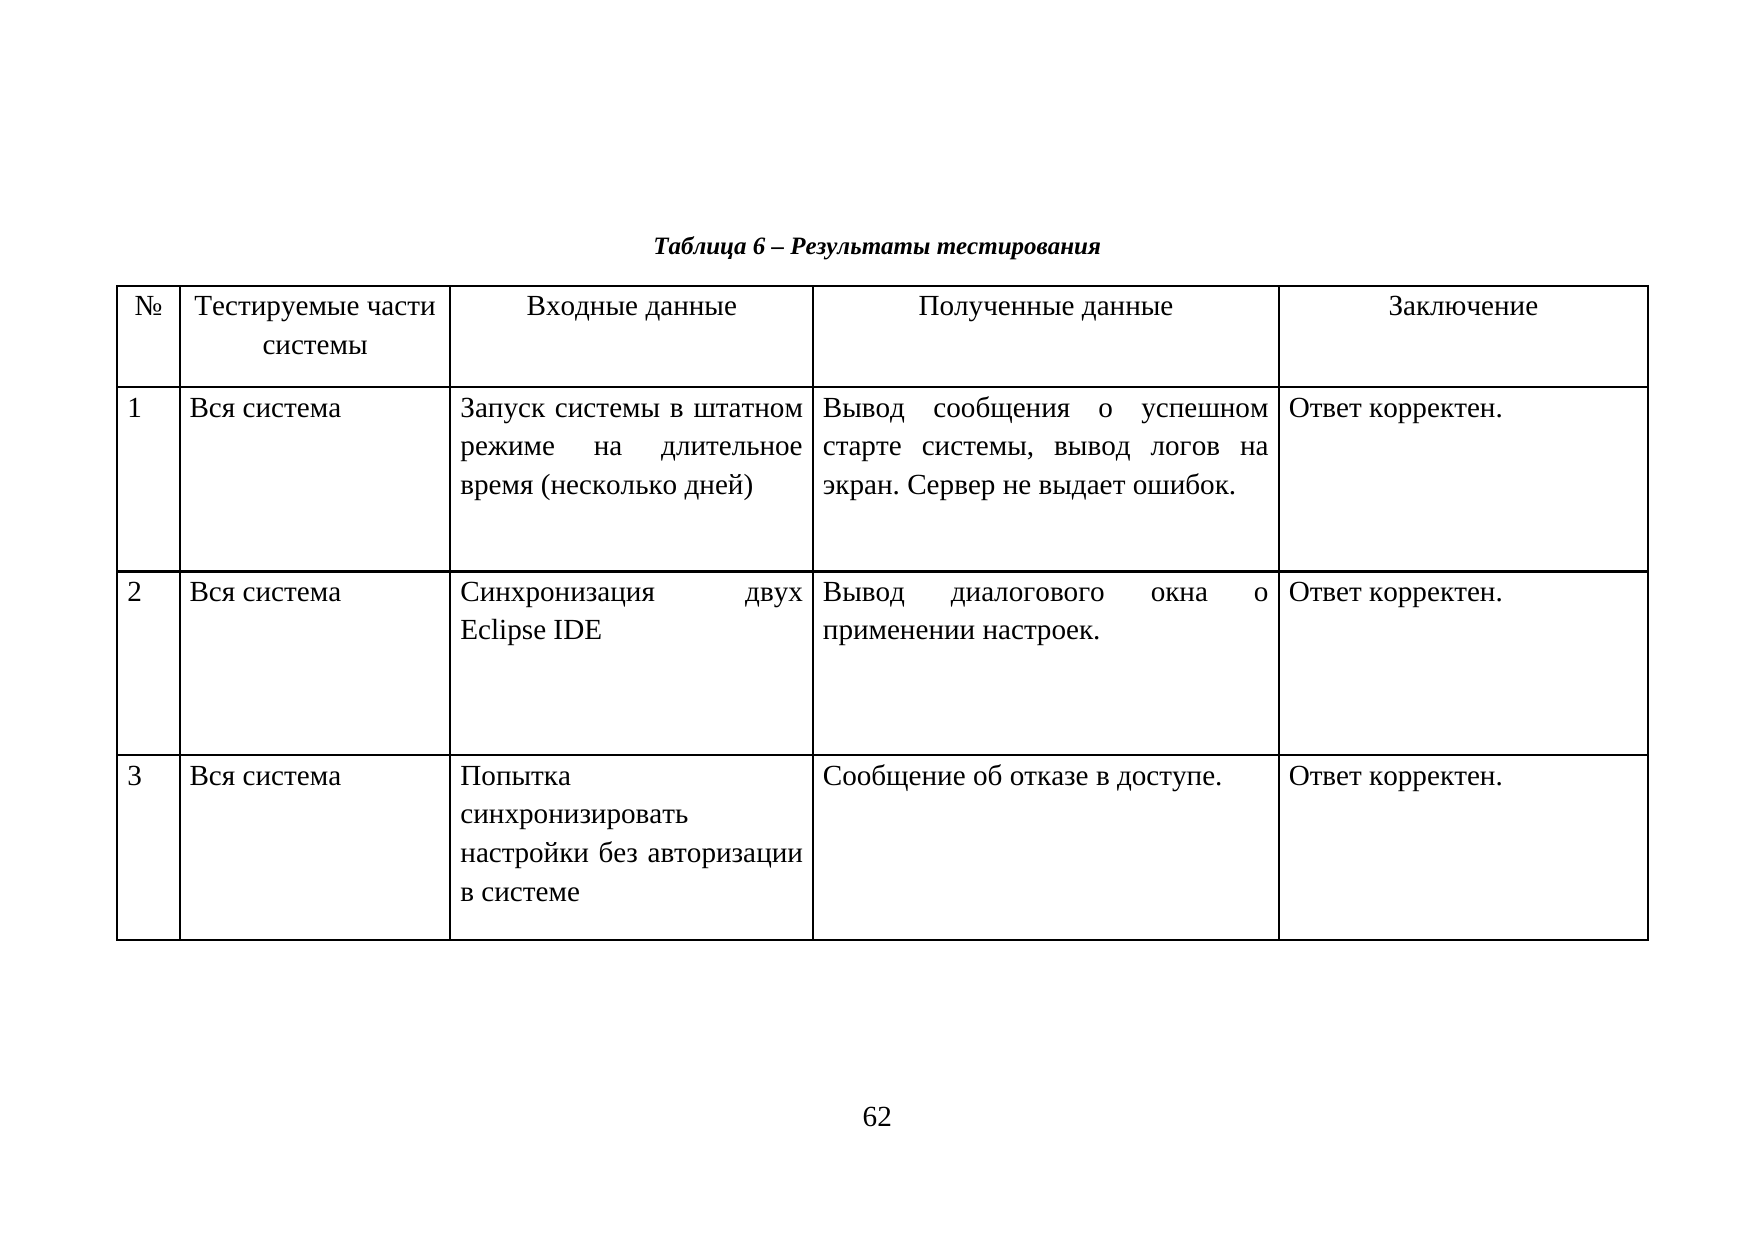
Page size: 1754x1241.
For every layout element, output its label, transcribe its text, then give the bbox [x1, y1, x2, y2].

table_cell Вывод диалогового окна о применении настроек. [814, 573, 1278, 754]
table_cell Ответ корректен. [1280, 756, 1647, 938]
table_header Входные данные [451, 287, 812, 386]
table_cell 1 [118, 388, 179, 570]
table_cell Ответ корректен. [1280, 388, 1647, 570]
table_cell Вывод сообщения о успешном старте системы, вывод логов на экран. Сервер не выдает ошибок. [814, 388, 1278, 570]
table_cell Синхронизация двух Eclipse IDE [451, 573, 812, 754]
table_header Заключение [1280, 287, 1647, 386]
table_cell Ответ корректен. [1280, 573, 1647, 754]
table_header № [118, 287, 179, 386]
table_cell Вся система [181, 756, 449, 938]
table_header Полученные данные [814, 287, 1278, 386]
table_cell Сообщение об отказе в доступе. [814, 756, 1278, 938]
table_cell Вся система [181, 388, 449, 570]
table_header Тестируемые части системы [181, 287, 449, 386]
table_cell Вся система [181, 573, 449, 754]
table_cell Запуск системы в штатном режиме на длительное время (несколько дней) [451, 388, 812, 570]
table_cell 3 [118, 756, 179, 938]
table_cell Попытка синхронизировать настройки без авторизации в системе [451, 756, 812, 938]
table_cell 2 [118, 573, 179, 754]
